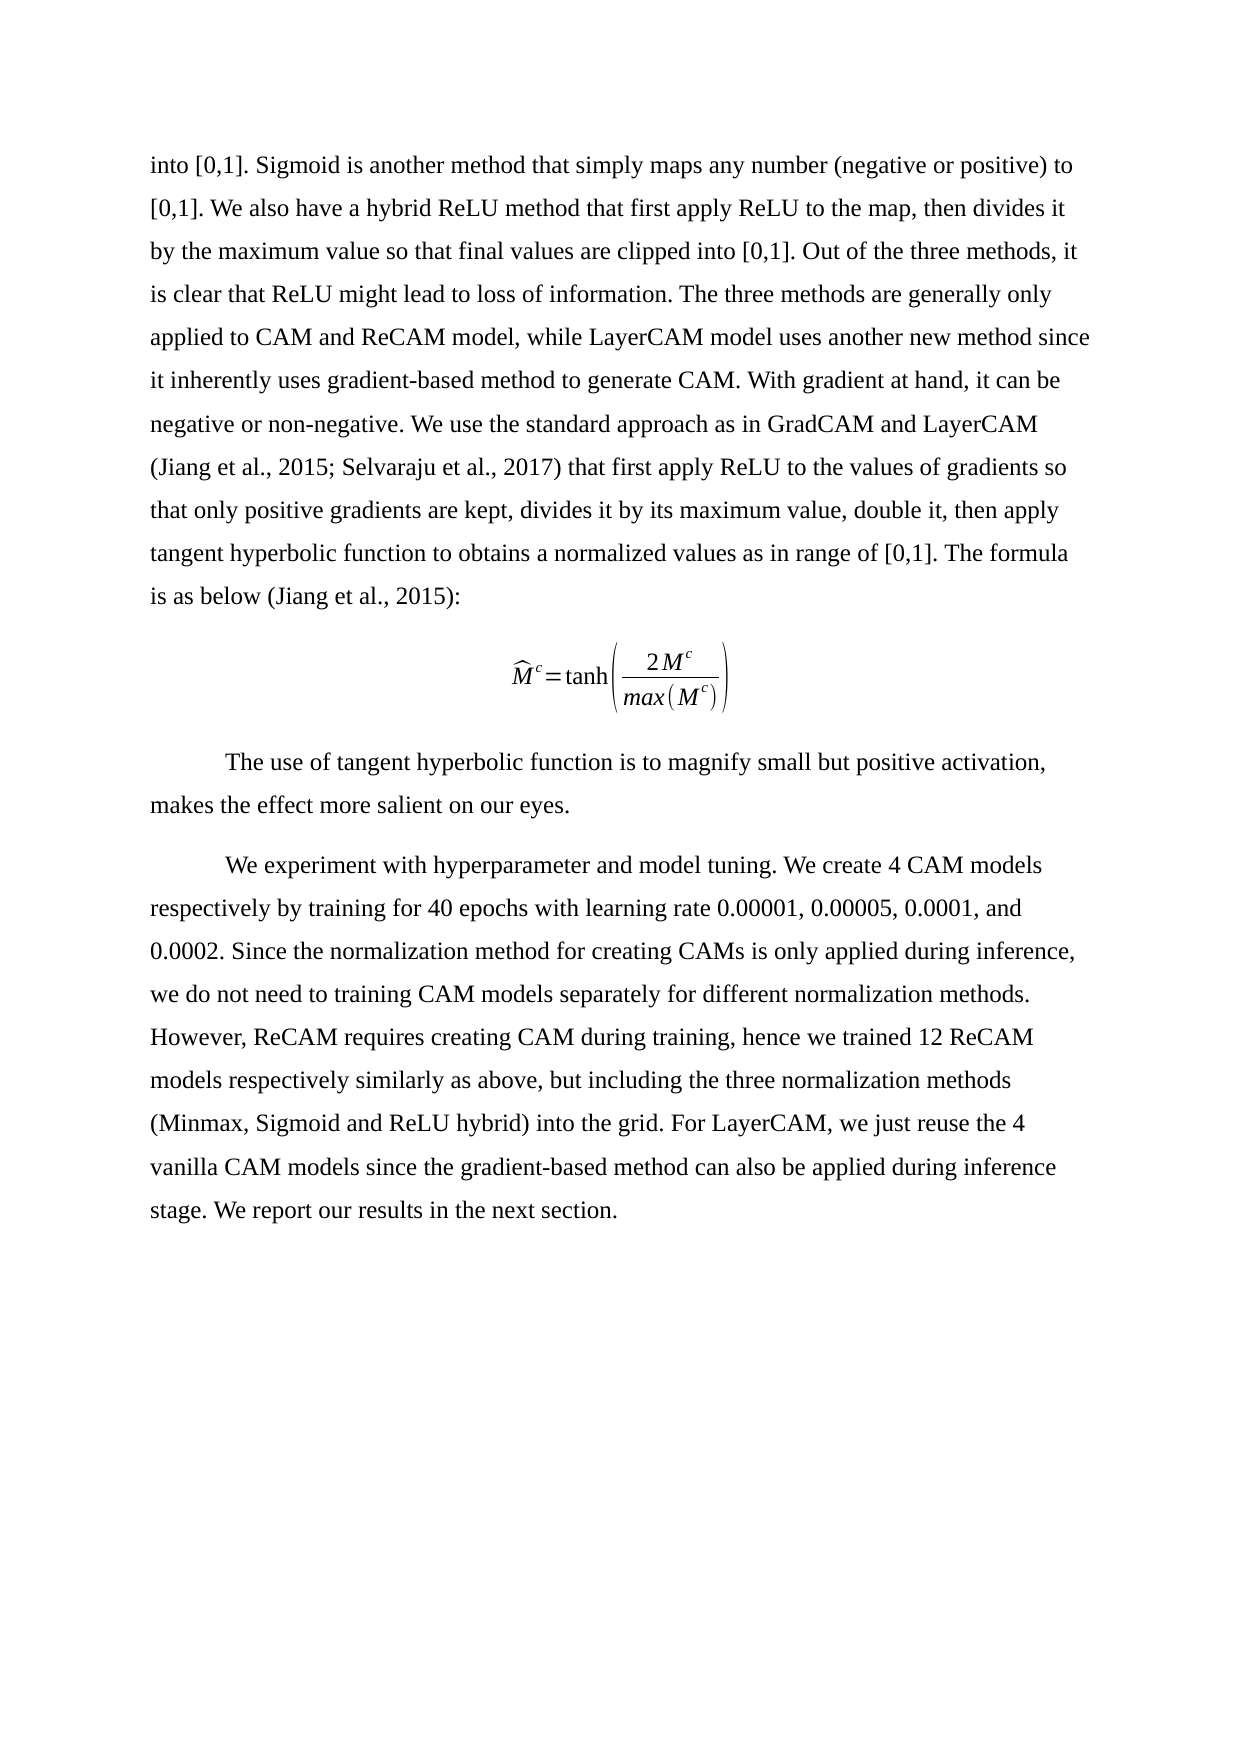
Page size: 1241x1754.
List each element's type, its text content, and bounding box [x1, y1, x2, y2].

text The use of tangent hyperbolic function is to magnify small but positive activation, makes the effect more salient on our eyes. [150, 747, 1090, 819]
text We experiment with hyperparameter and model tuning. We create 4 CAM models respectively by training for 40 epochs with learning rate 0.00001, 0.00005, 0.0001, and 0.0002. Since the normalization method for creating CAMs is only applied during inference, we do not need to training CAM models separately for different normalization methods. However, ReCAM requires creating CAM during training, hence we trained 12 ReCAM models respectively similarly as above, but including the three normalization methods (Minmax, Sigmoid and ReLU hybrid) into the grid. For LayerCAM, we just reuse the 4 vanilla CAM models since the gradient-based method can also be applied during inference stage. We report our results in the next section. [150, 850, 1090, 1223]
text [150, 150, 1090, 610]
